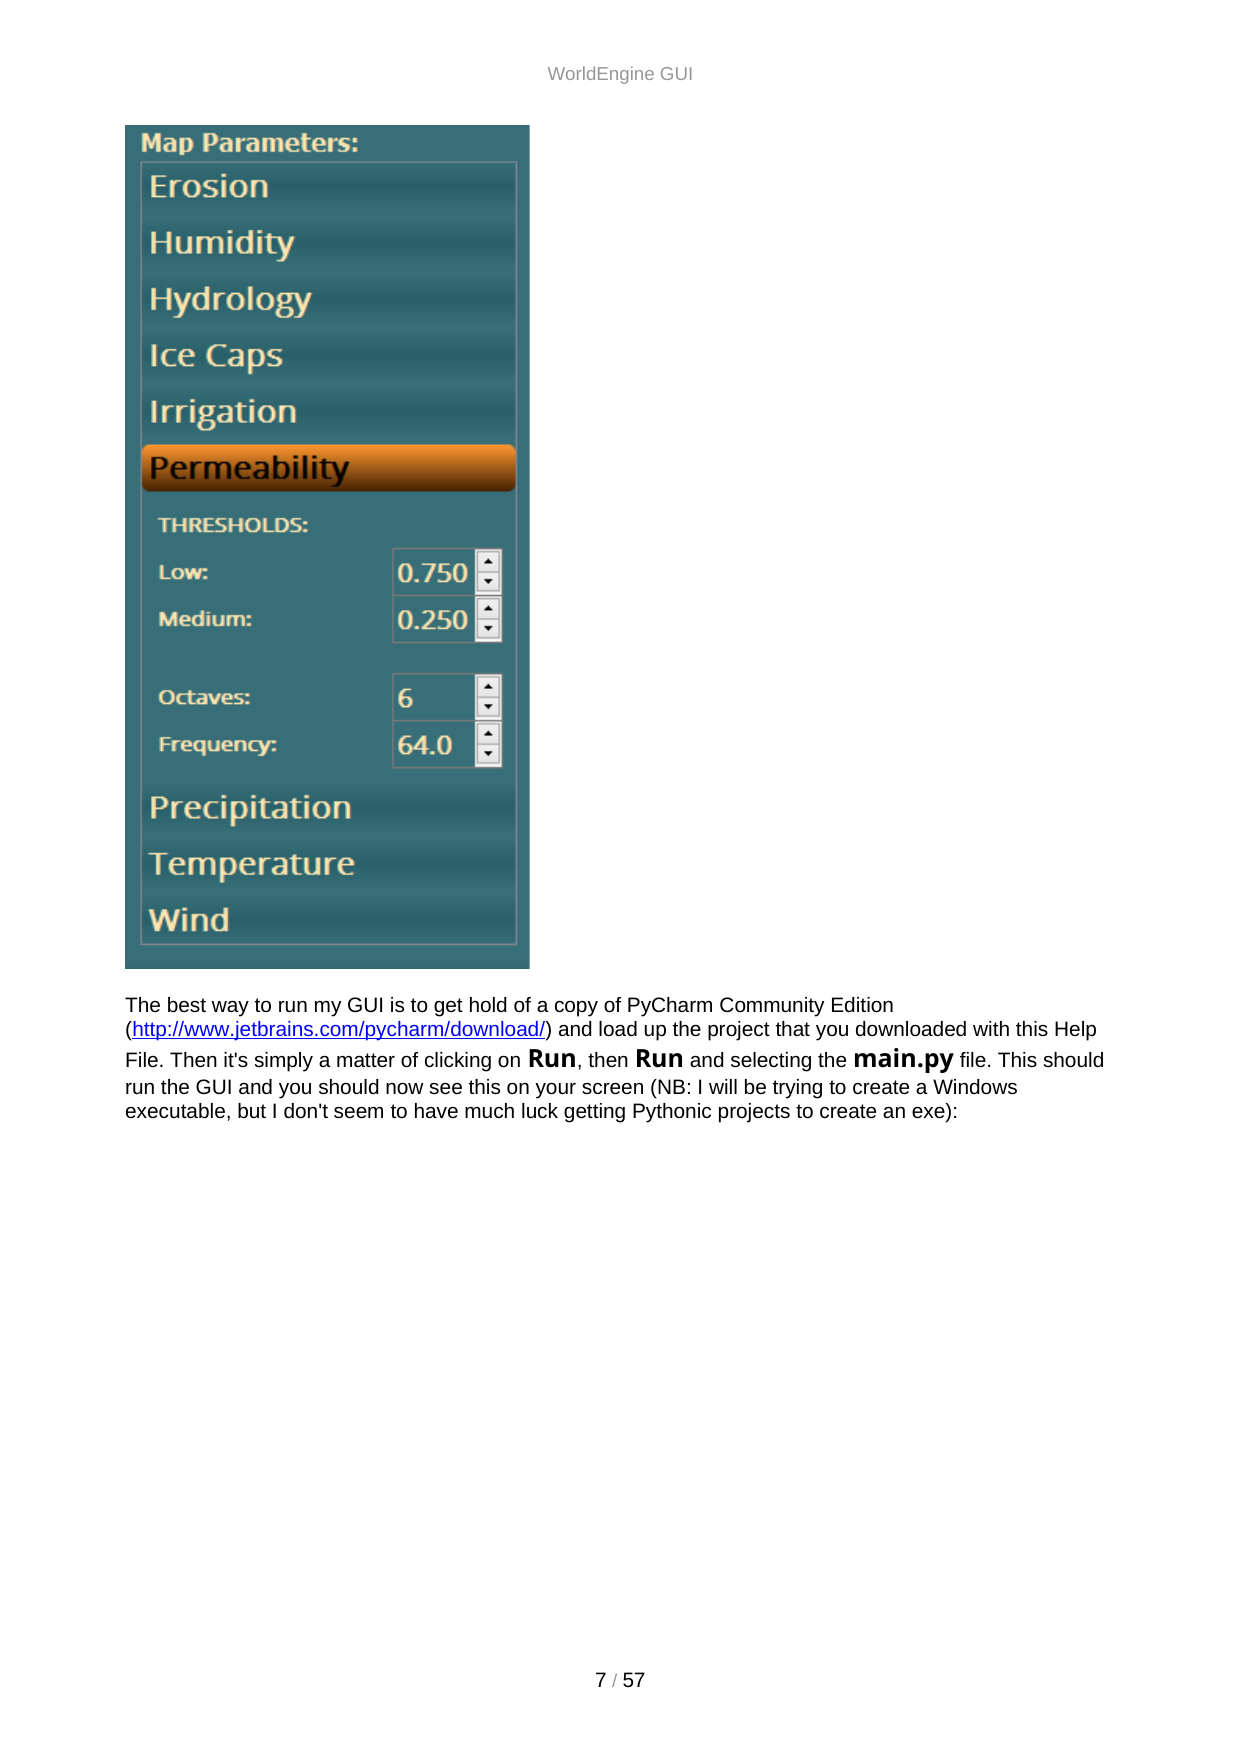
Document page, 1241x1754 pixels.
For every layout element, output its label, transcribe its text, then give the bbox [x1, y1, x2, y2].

picture [125, 125, 530, 969]
text The best way to run my GUI is to get hold of a copy of PyCharm Community Edition (http://www.jetbrains.com/pycharm/download/) and load up the project that you downloaded with this Help File. Then it's simply a matter of clicking on Run, then Run and selecting the main.py file. This should run the GUI and you should now see this on your screen (NB: I will be trying to create a Windows executable, but I don't seem to have much luck getting Pythonic projects to create an exe): [125, 993, 1115, 1123]
